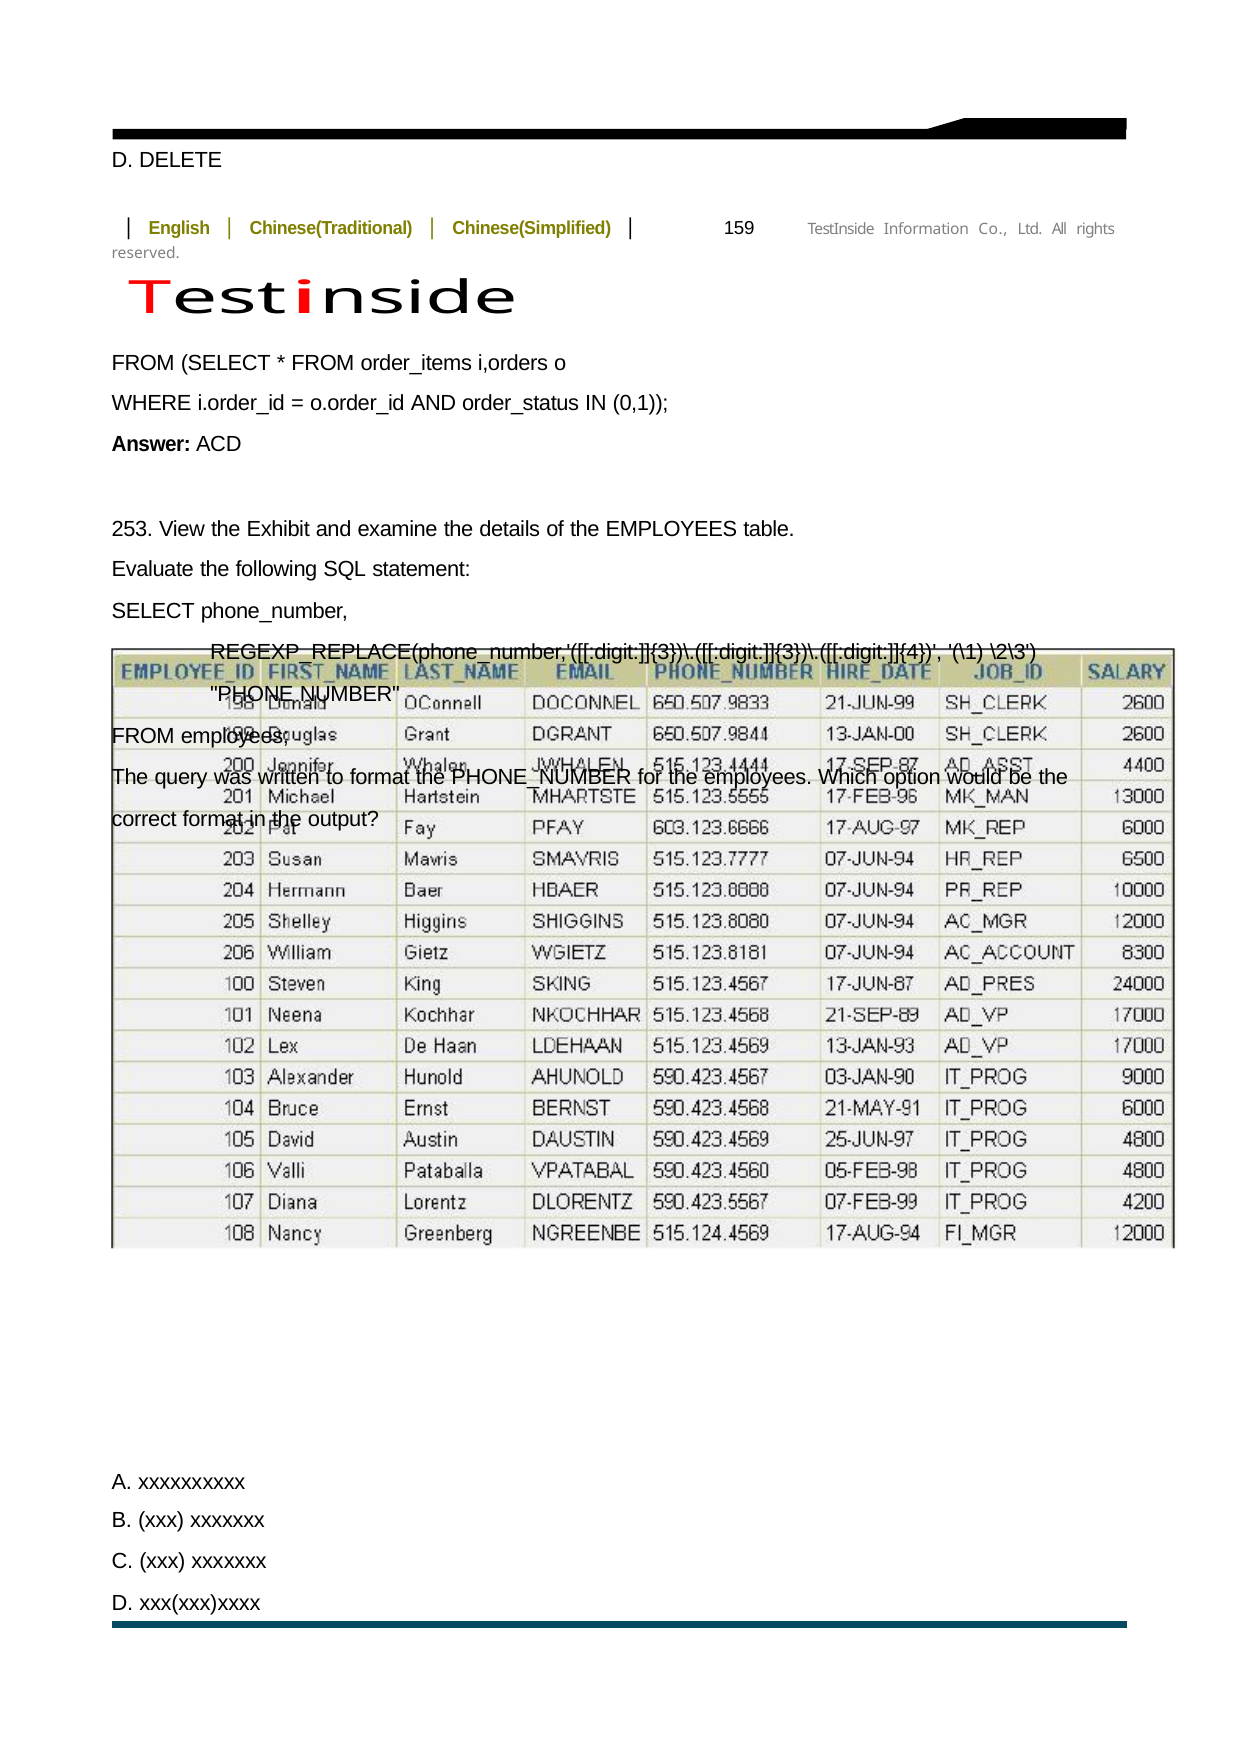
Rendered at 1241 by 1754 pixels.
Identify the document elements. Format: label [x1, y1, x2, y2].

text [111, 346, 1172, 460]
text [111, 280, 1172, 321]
picture [110, 647, 1178, 1250]
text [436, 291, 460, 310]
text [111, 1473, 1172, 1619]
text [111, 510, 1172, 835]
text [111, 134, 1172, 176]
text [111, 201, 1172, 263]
